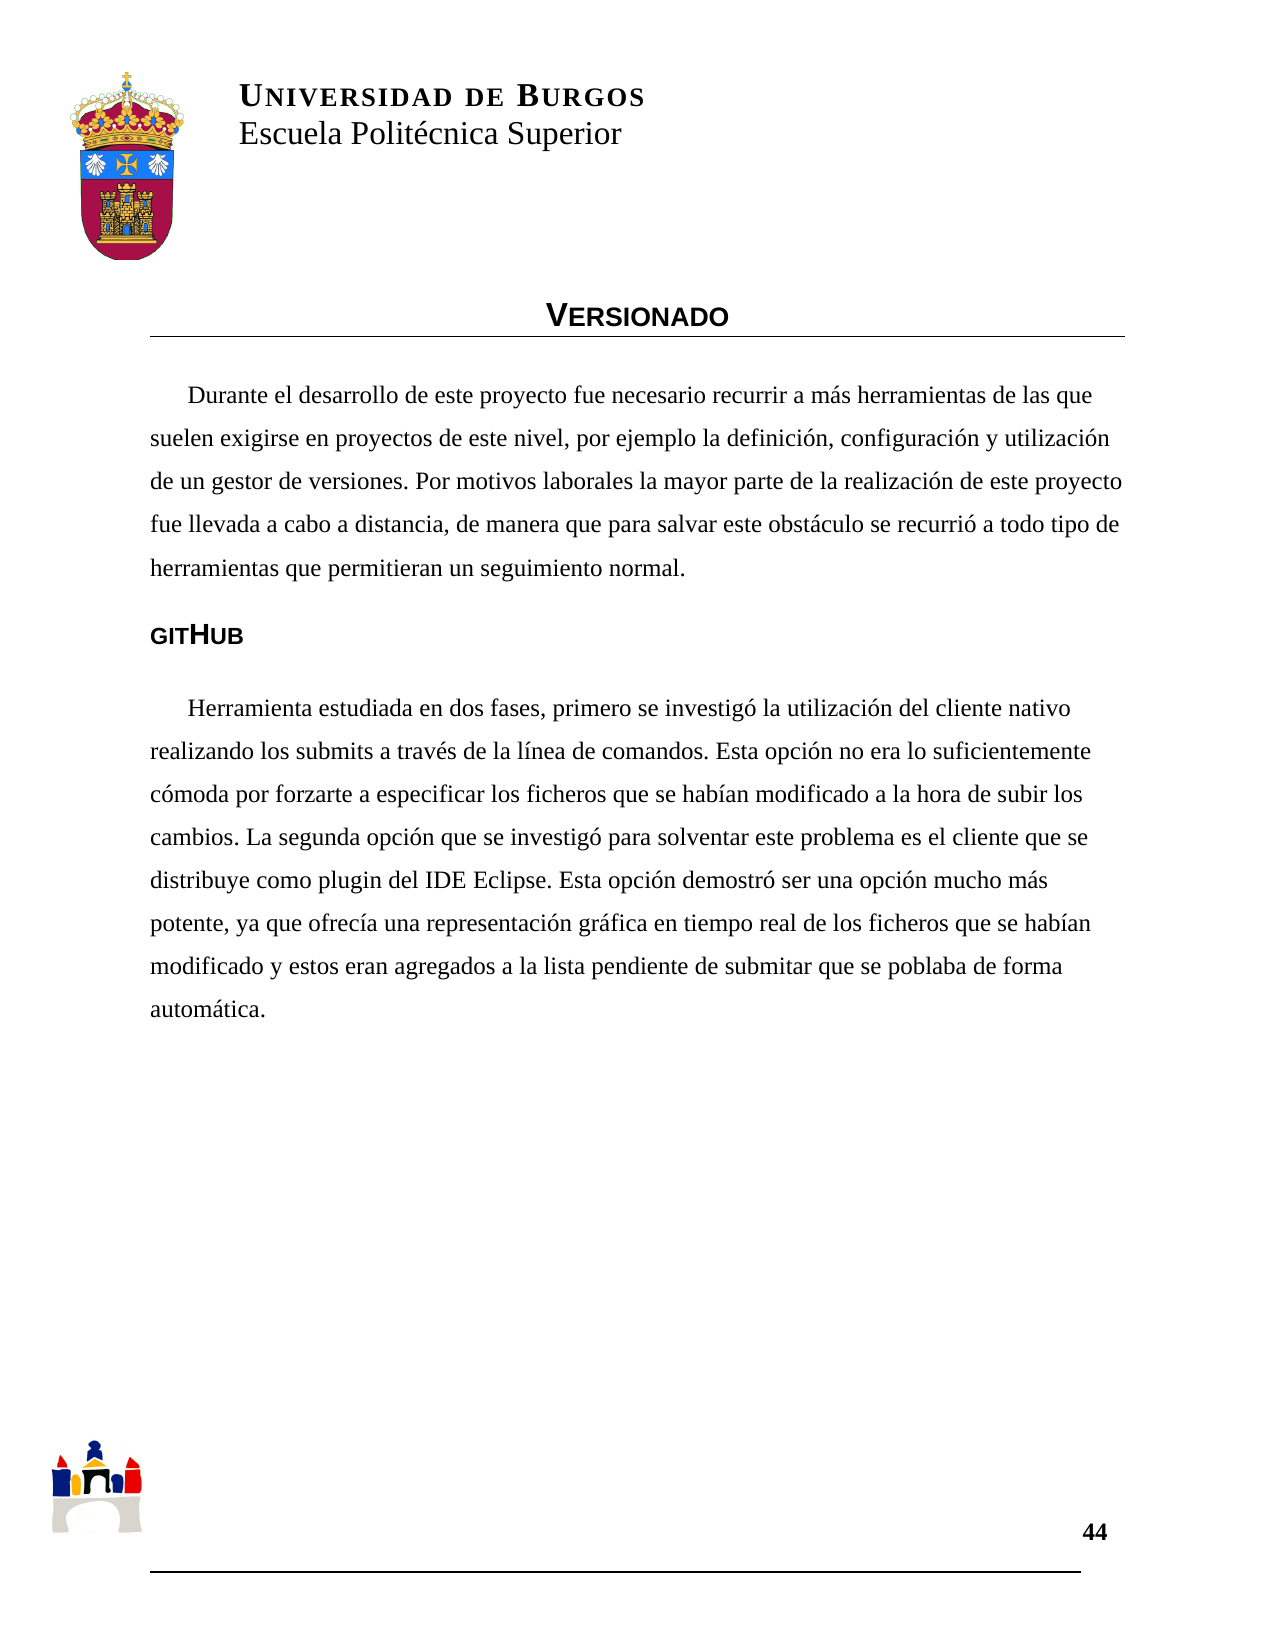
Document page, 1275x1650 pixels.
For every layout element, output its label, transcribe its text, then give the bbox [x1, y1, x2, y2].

text Herramienta estudiada en dos fases, primero se investigó la utilización del cliente nativo realizando los submits a través de la línea de comandos. Esta opción no era lo suficientemente cómoda por forzarte a especificar los ficheros que se habían modificado a la hora de subir los cambios. La segunda opción que se investigó para solventar este problema es el cliente que se distribuye como plugin del IDE Eclipse. Esta opción demostró ser una opción mucho más potente, ya que ofrecía una representación gráfica en tiempo real de los ficheros que se habían modificado y estos eran agregados a la lista pendiente de submitar que se poblaba de forma automática. [150, 693, 1125, 1023]
picture [32, 72, 220, 260]
subtitle gitHub [150, 617, 1125, 650]
subtitle Versionado [150, 295, 1125, 336]
text Durante el desarrollo de este proyecto fue necesario recurrir a más herramientas de las que suelen exigirse en proyectos de este nivel, por ejemplo la definición, configuración y utilización de un gestor de versiones. Por motivos laborales la mayor parte de la realización de este proyecto fue llevada a cabo a distancia, de manera que para salvar este obstáculo se recurrió a todo tipo de herramientas que permitieran un seguimiento normal. [150, 380, 1125, 581]
